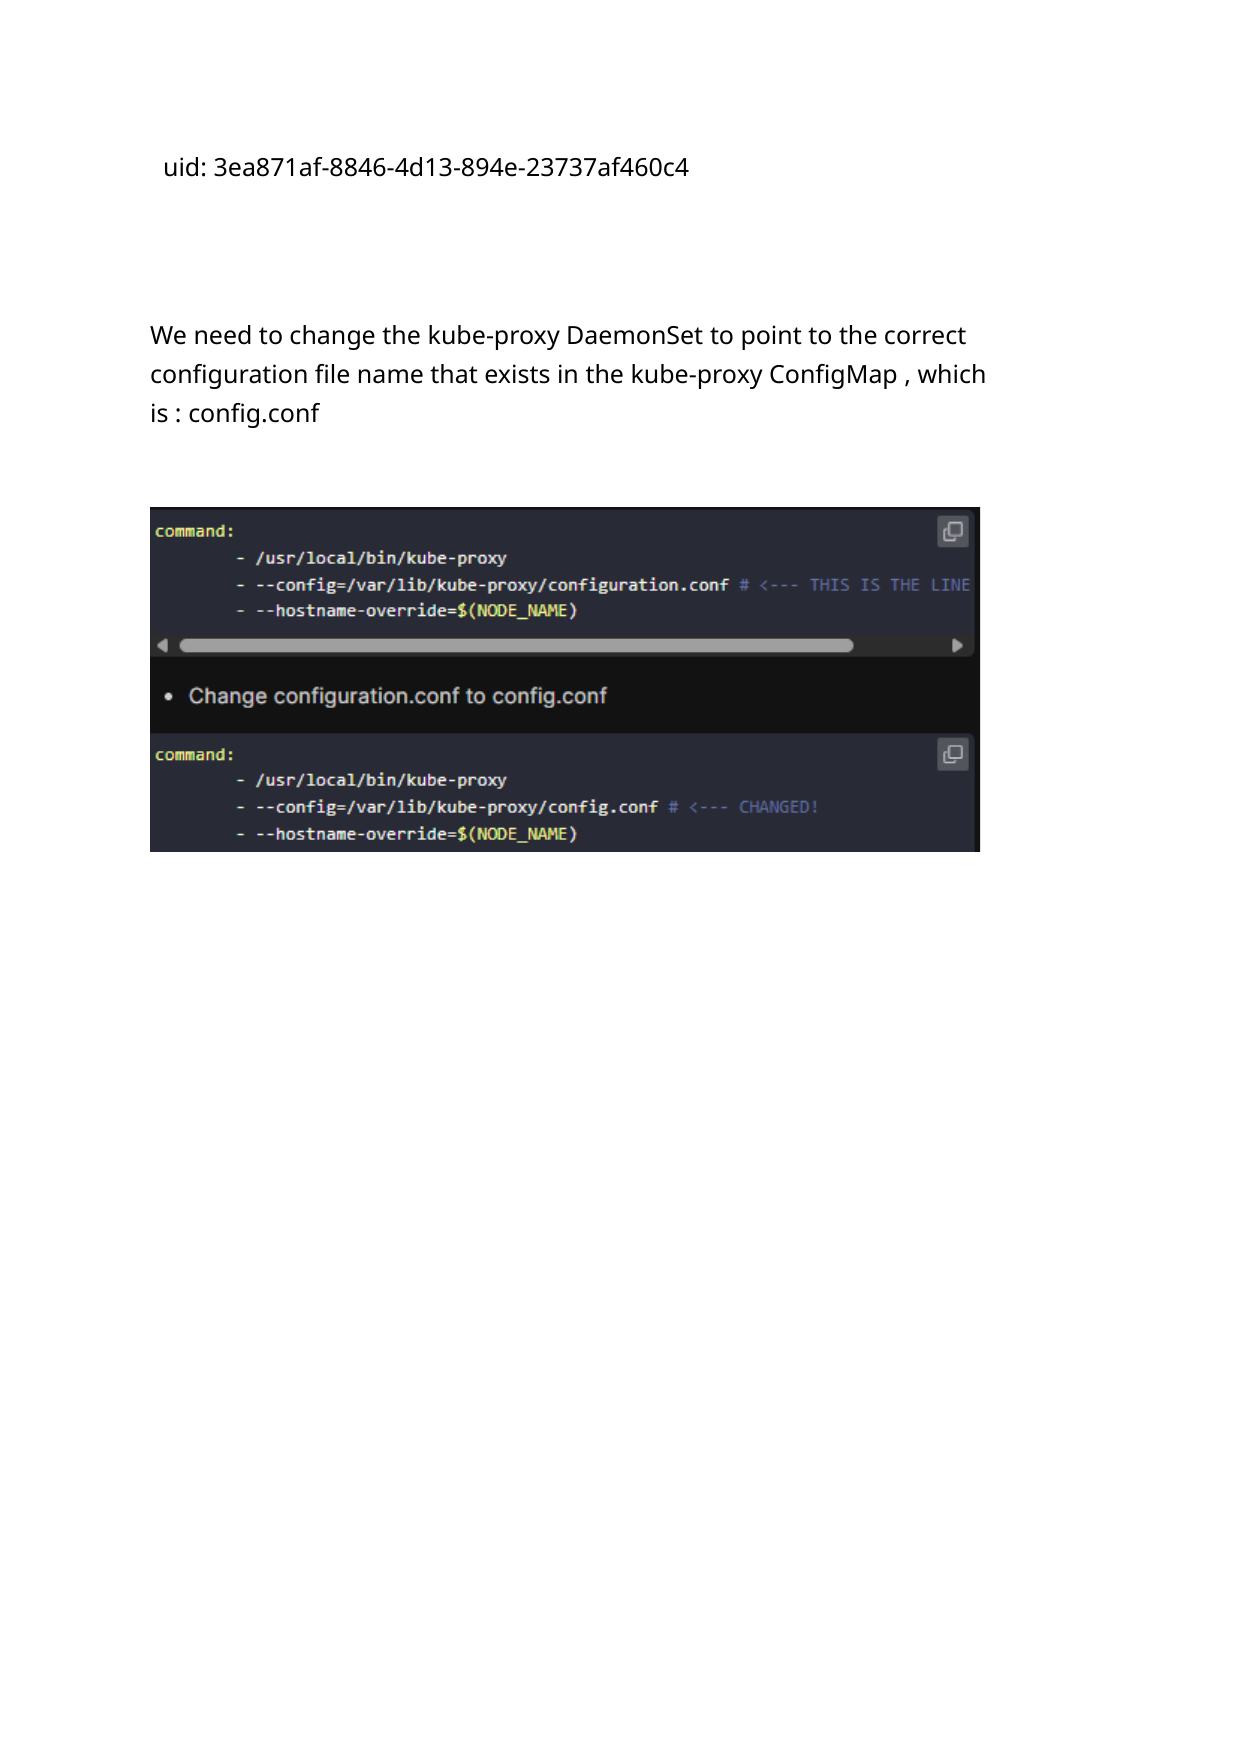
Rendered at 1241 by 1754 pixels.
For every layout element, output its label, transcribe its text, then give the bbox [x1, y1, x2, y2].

text We need to change the kube-proxy DaemonSet to point to the correct configuration file name that exists in the kube-proxy ConfigMap , which is : config.conf [150, 317, 1090, 430]
text uid: 3ea871af-8846-4d13-894e-23737af460c4 [150, 150, 1090, 184]
picture [150, 507, 980, 852]
